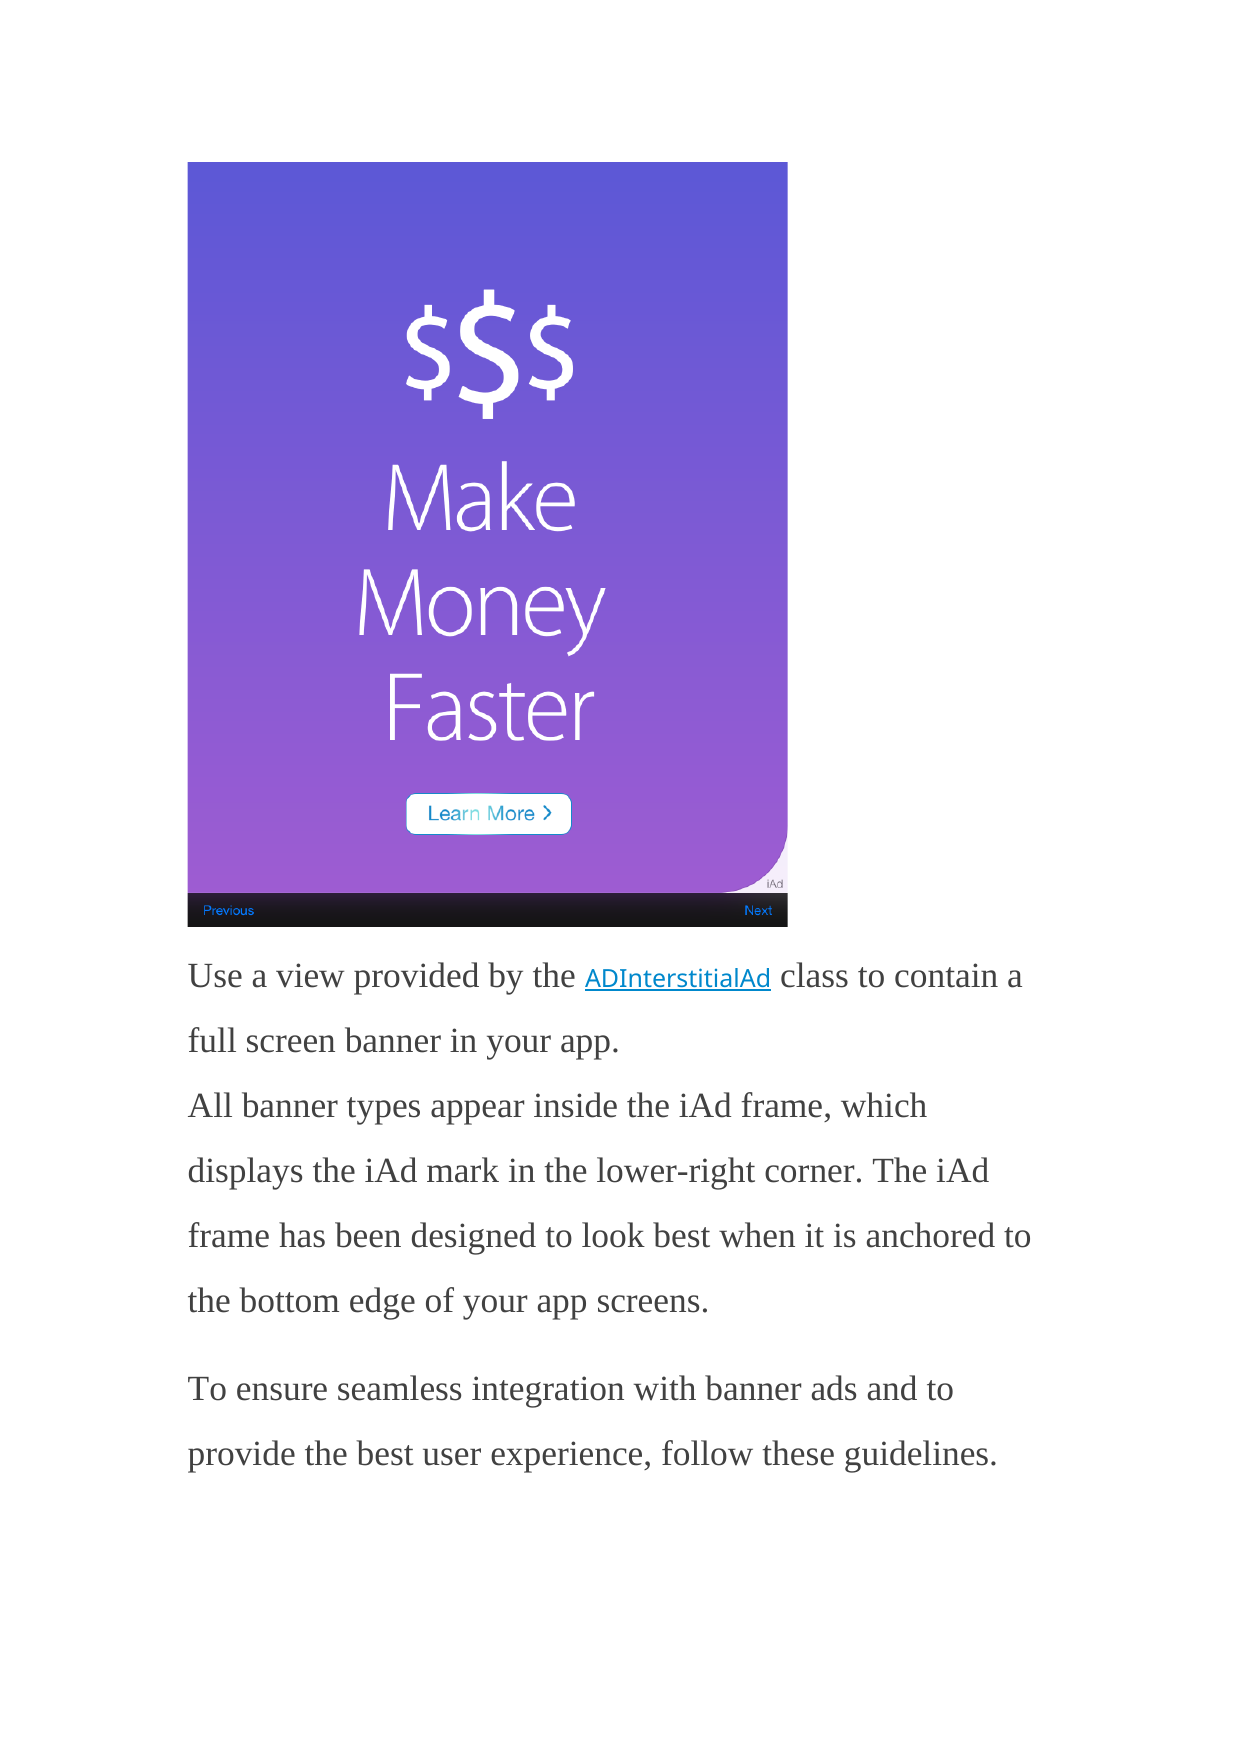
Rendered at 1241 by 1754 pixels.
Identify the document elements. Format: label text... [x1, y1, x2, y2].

text Use a view provided by the ADInterstitialAd class to contain a full screen banner in your app. [187, 942, 1053, 1072]
text To ensure seamless integration with banner ads and to provide the best user experience, follow these guidelines. [187, 1355, 1053, 1485]
picture [187, 162, 788, 927]
text All banner types appear inside the iAd frame, which displays the iAd mark in the lower-right corner. The iAd frame has been designed to look best when it is anchored to the bottom edge of your app screens. [187, 1072, 1053, 1332]
